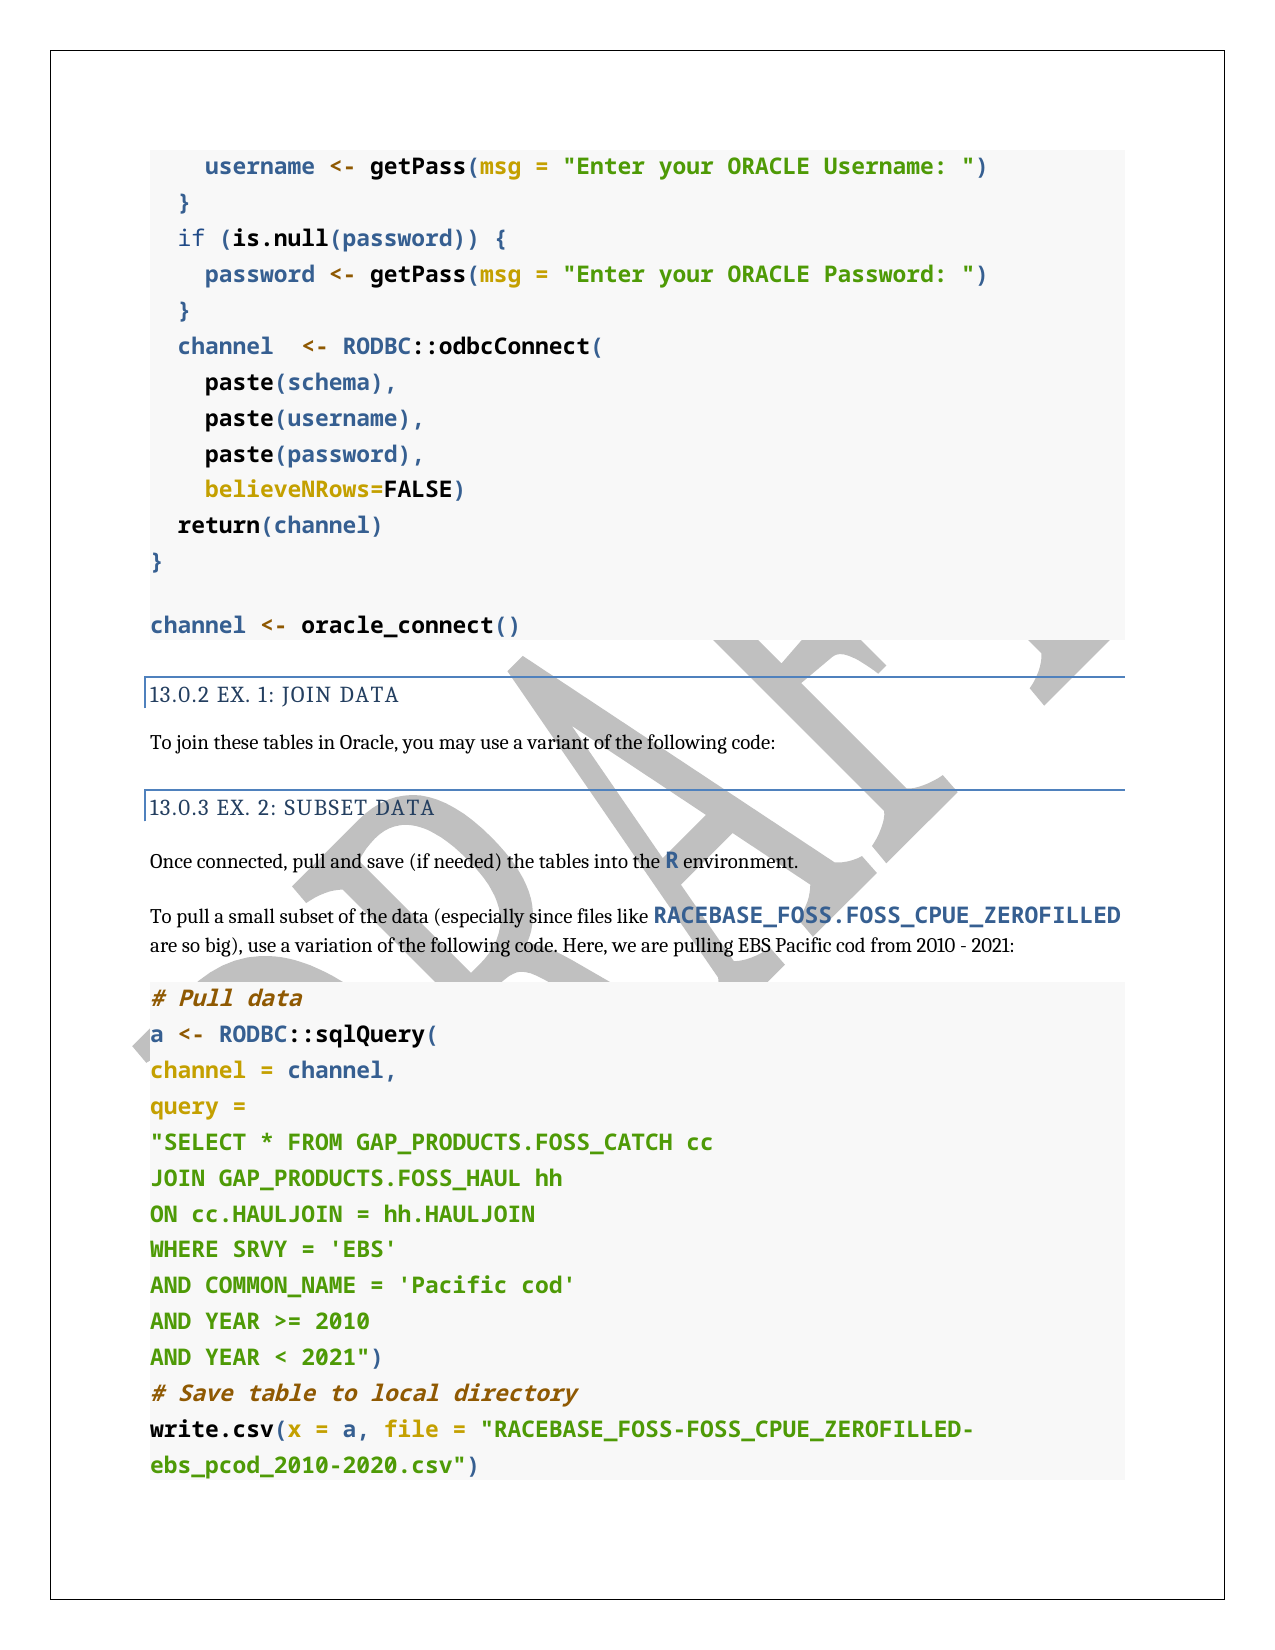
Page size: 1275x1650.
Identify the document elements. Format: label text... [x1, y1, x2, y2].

subtitle 13.0.2 Ex. 1: Join data [146, 678, 1125, 708]
text To join these tables in Oracle, you may use a variant of the following code: [150, 731, 1125, 754]
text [150, 150, 1125, 640]
text # Pull data a <- RODBC::sqlQuery( channel = channel, query = "SELECT * FROM GAP_PRODUCTS.FOSS_CATCH cc JOIN GAP_PRODUCTS.FOSS_HAUL hh ON cc.HAULJOIN = hh.HAULJOIN WHERE SRVY = 'EBS' AND COMMON_NAME = 'Pacific cod' AND YEAR >= 2010 AND YEAR < 2021") # Save table to local directory write.csv(x = a, file = "RACEBASE_FOSS-FOSS_CPUE_ZEROFILLED-ebs_pcod_2010-2020.csv") [150, 982, 1125, 1480]
text To pull a small subset of the data (especially since files like RACEBASE_FOSS.FOSS_CPUE_ZEROFILLED are so big), use a variation of the following code. Here, we are pulling EBS Pacific cod from 2010 - 2021: [150, 899, 1125, 957]
subtitle 13.0.3 Ex. 2: Subset data [146, 791, 1125, 821]
text Once connected, pull and save (if needed) the tables into the R environment. [150, 844, 1125, 875]
